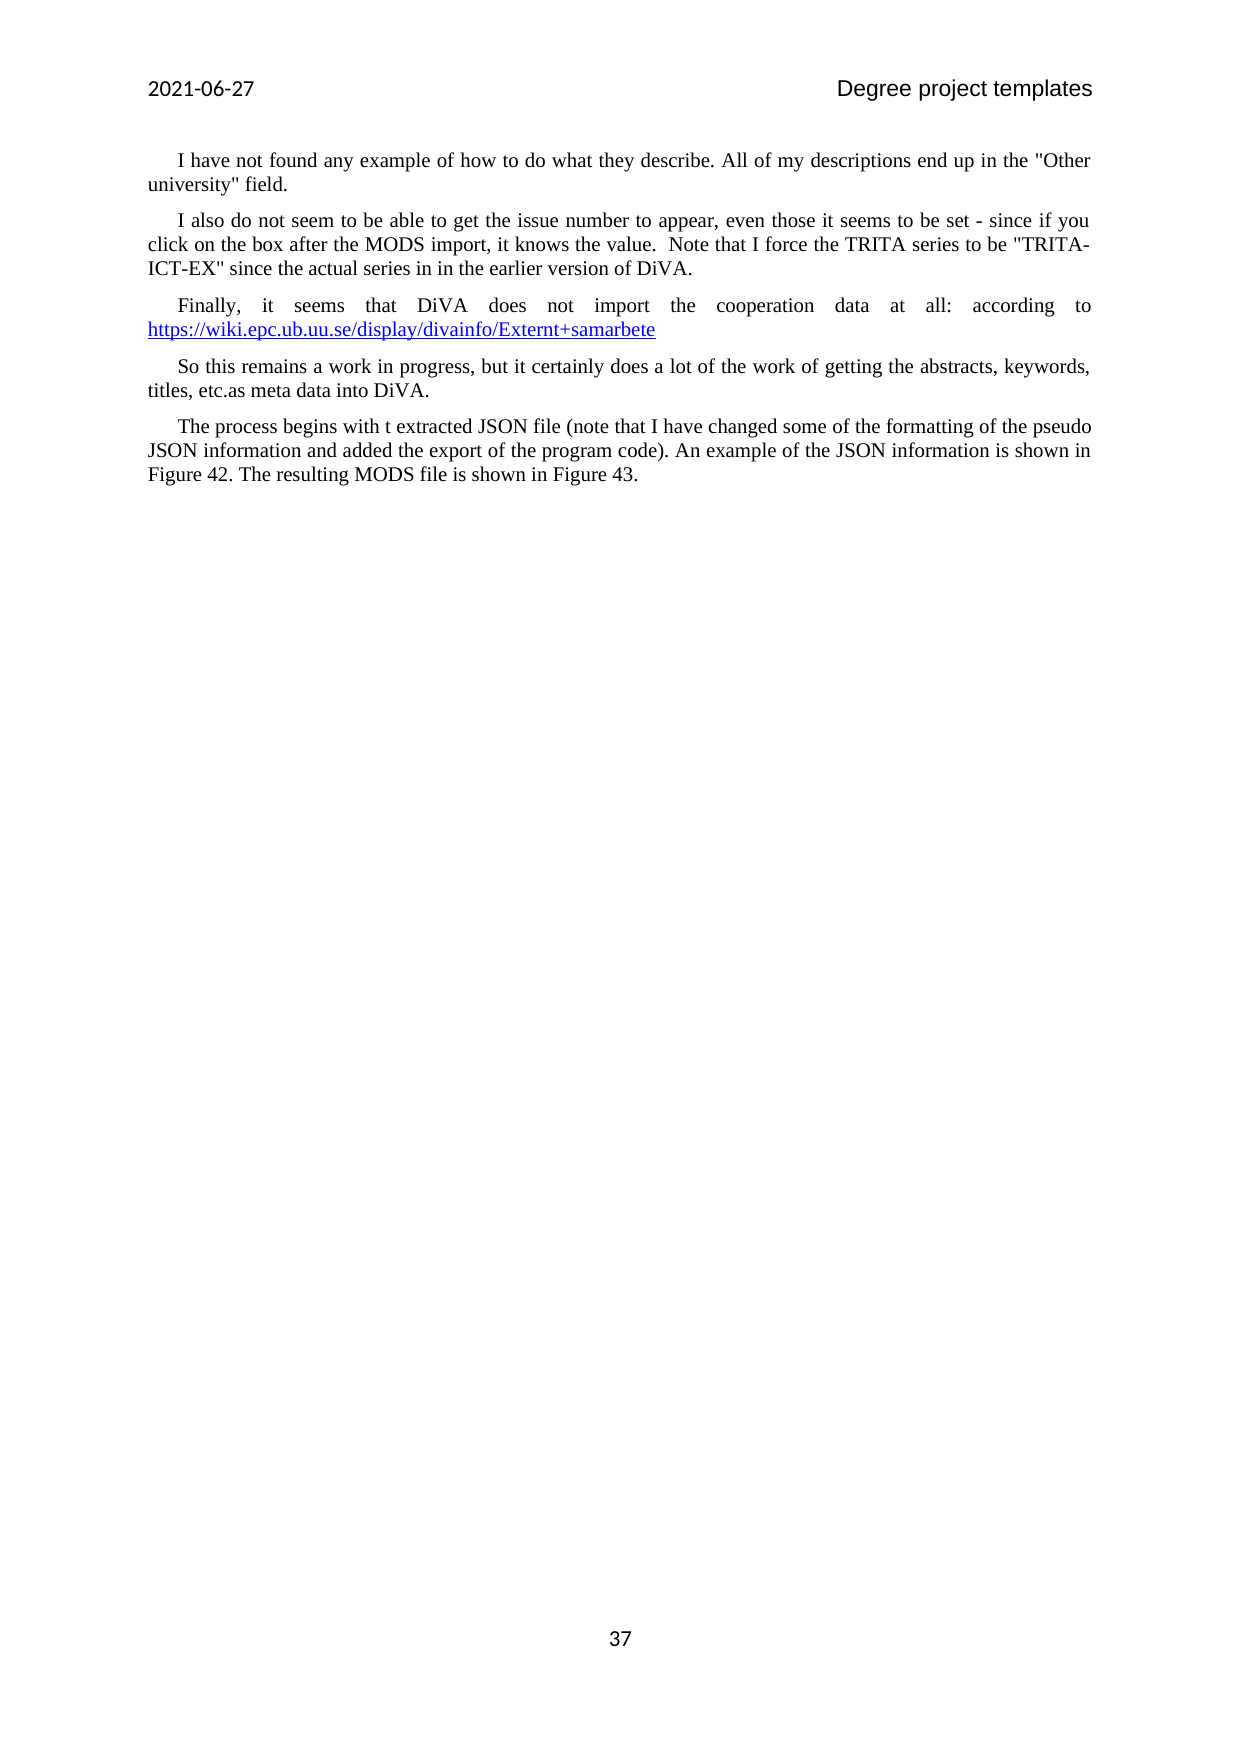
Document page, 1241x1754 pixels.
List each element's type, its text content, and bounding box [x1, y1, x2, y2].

text So this remains a work in progress, but it certainly does a lot of the work of getting the abstracts, keywords, titles, etc.as meta data into DiVA. [148, 353, 1093, 402]
text Finally, it seems that DiVA does not import the cooperation data at all: according to https://wiki.epc.ub.uu.se/display/divainfo/Externt+samarbete [148, 293, 1093, 341]
text I also do not seem to be able to get the issue number to appear, even those it seems to be set - since if you click on the box after the MODS import, it knows the value. Note that I force the TRITA series to be "TRITA-ICT-EX" since the actual series in in the earlier version of DiVA. [148, 208, 1093, 280]
text The process begins with t extracted JSON file (note that I have changed some of the formatting of the pseudo JSON information and added the export of the program code). An example of the JSON information is shown in Figure 42. The resulting MODS file is shown in Figure 43. [148, 414, 1093, 486]
text I have not found any example of how to do what they describe. All of my descriptions end up in the "Other university" field. [148, 148, 1093, 196]
